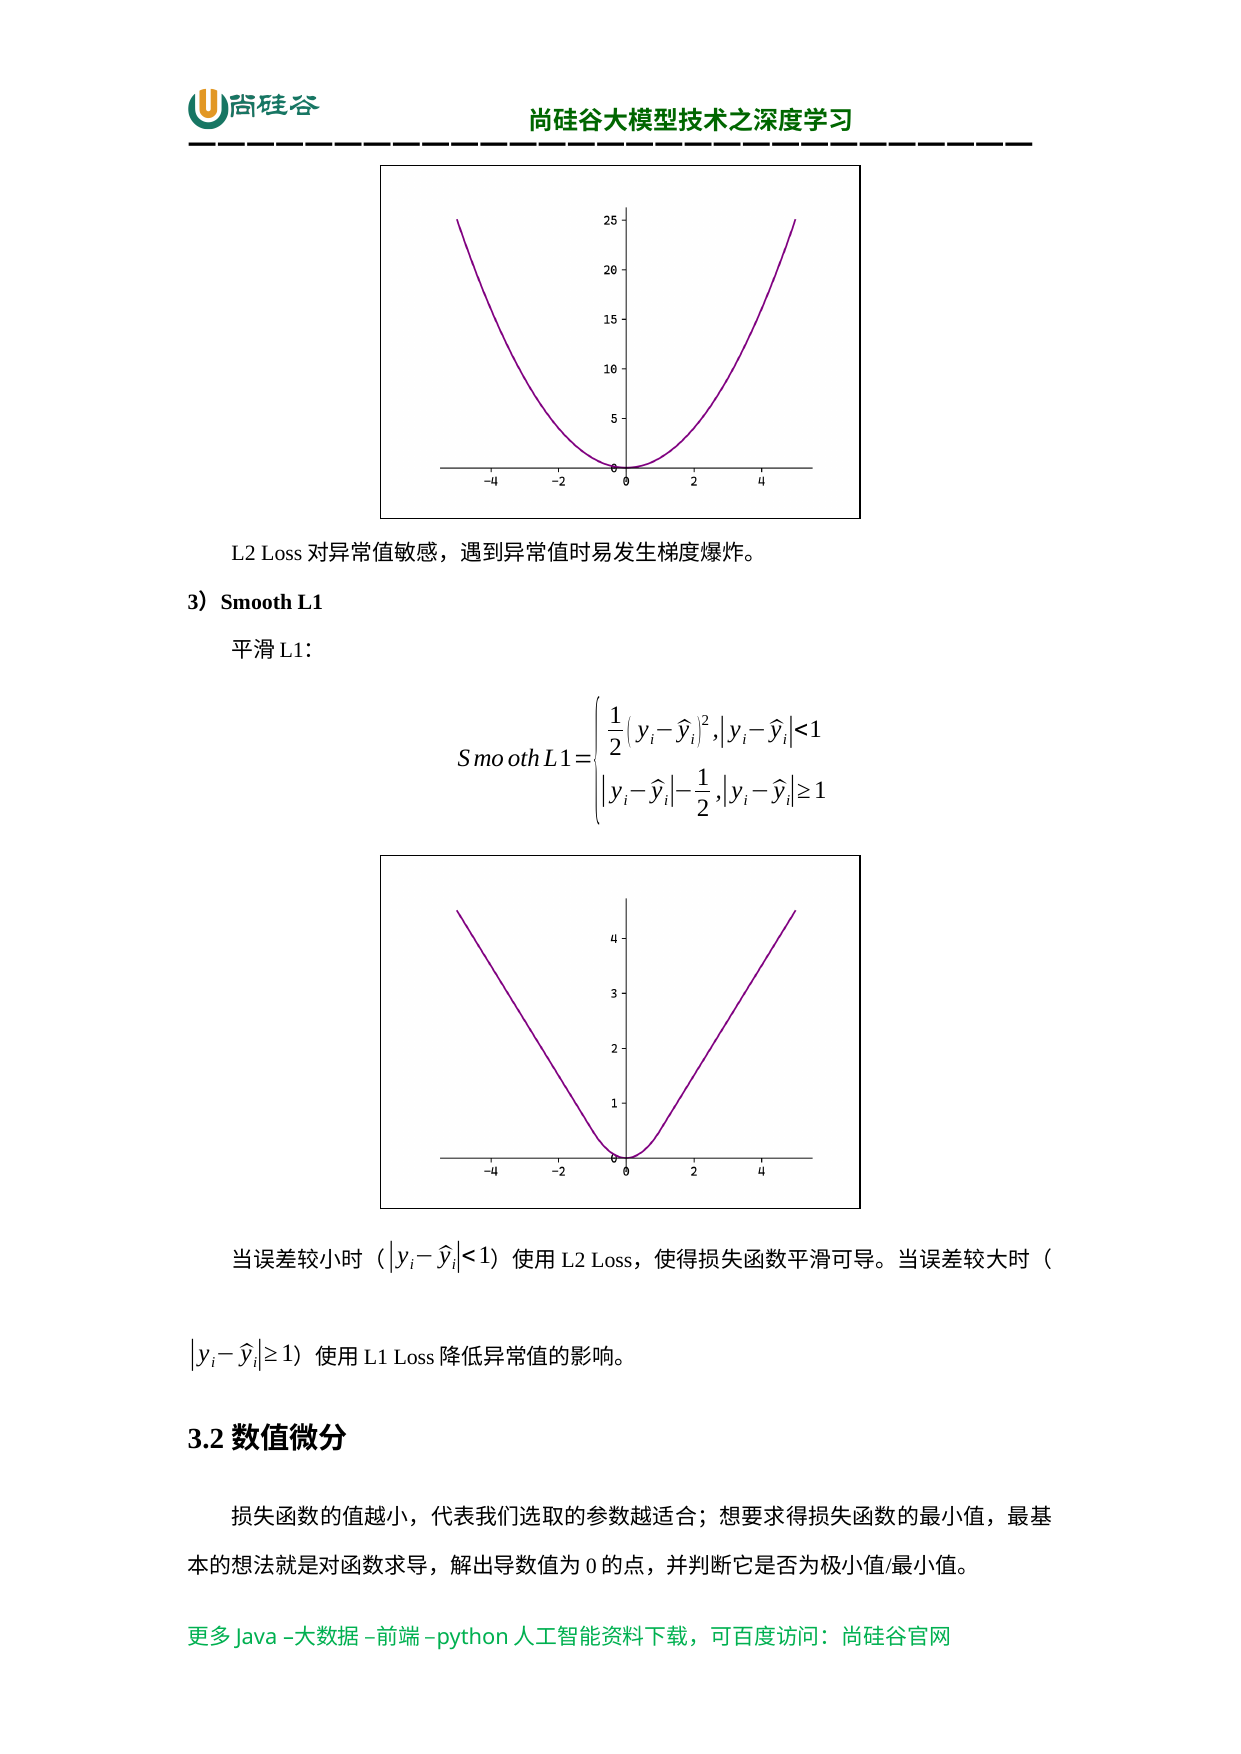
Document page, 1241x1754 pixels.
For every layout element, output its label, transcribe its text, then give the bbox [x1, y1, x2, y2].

text 数值微分 [187, 1403, 1053, 1468]
text Smooth L1 [187, 583, 1053, 616]
text 损失函数的值越小，代表我们选取的参数越适合；想要求得损失函数的最小值，最基本的想法就是对函数求导，解出导数值为0的点，并判断它是否为极小值/最小值。 [187, 1499, 1053, 1580]
text 平滑L1： [187, 632, 1053, 664]
picture [381, 856, 859, 1208]
text 当误差较小时（）使用L2 Loss，使得损失函数平滑可导。当误差较大时（）使用L1 Loss降低异常值的影响。 [187, 1225, 1053, 1388]
text L2 Loss对异常值敏感，遇到异常值时易发生梯度爆炸。 [187, 535, 1053, 567]
picture [381, 166, 859, 518]
picture [187, 88, 321, 130]
